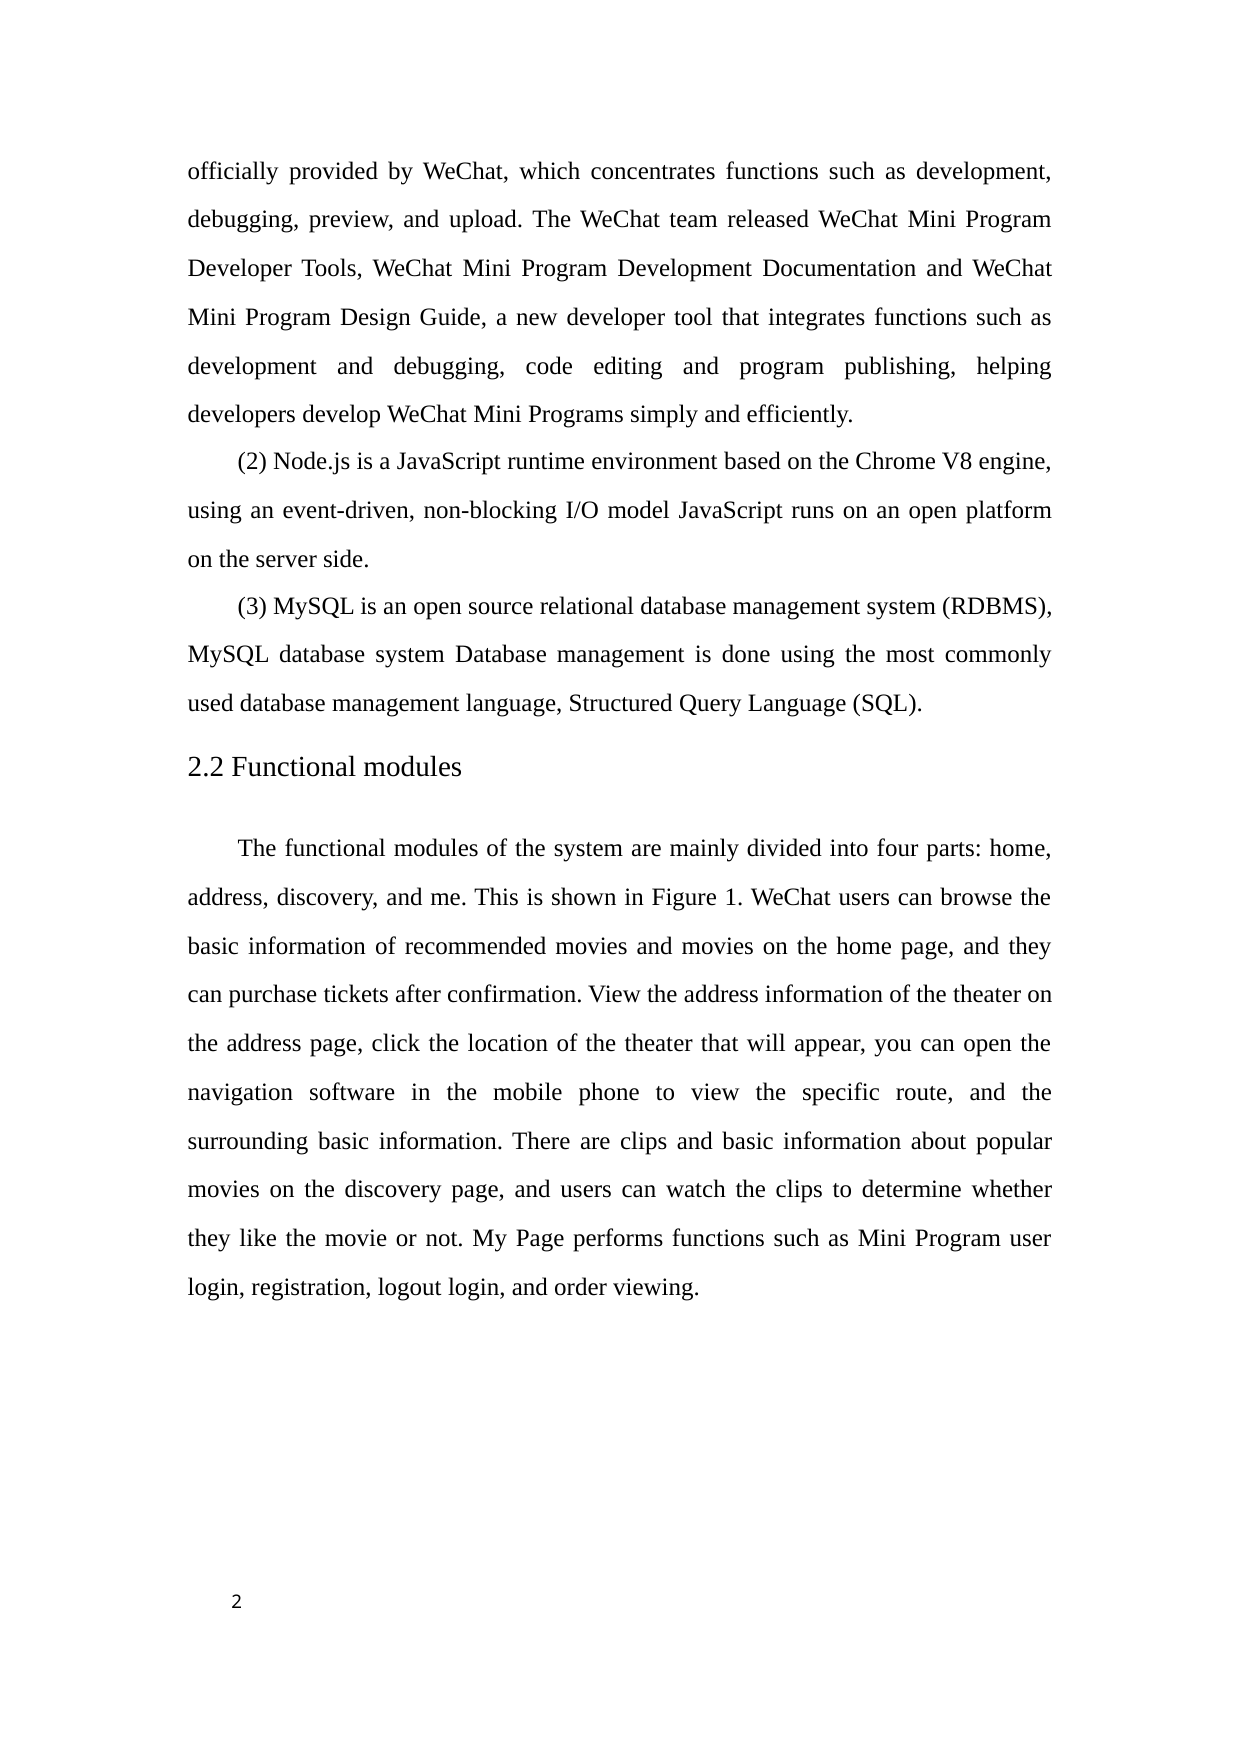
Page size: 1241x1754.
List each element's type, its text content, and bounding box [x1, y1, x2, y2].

text (3) MySQL is an open source relational database management system (RDBMS), MySQL database system Database management is done using the most commonly used database management language, Structured Query Language (SQL). [187, 589, 1053, 719]
text (2) Node.js is a JavaScript runtime environment based on the Chrome V8 engine, using an event-driven, non-blocking I/O model JavaScript runs on an open platform on the server side. [187, 444, 1053, 574]
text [187, 154, 1053, 430]
text 2.2 Functional modules [187, 733, 1053, 798]
text The functional modules of the system are mainly divided into four parts: home, address, discovery, and me. This is shown in Figure 1. WeChat users can browse the basic information of recommended movies and movies on the home page, and they can purchase tickets after confirmation. View the address information of the theater on the address page, click the location of the theater that will appear, you can open the navigation software in the mobile phone to view the specific route, and the surrounding basic information. There are clips and basic information about popular movies on the discovery page, and users can watch the clips to determine whether they like the movie or not. My Page performs functions such as Mini Program user login, registration, logout login, and order viewing. [187, 831, 1053, 1303]
